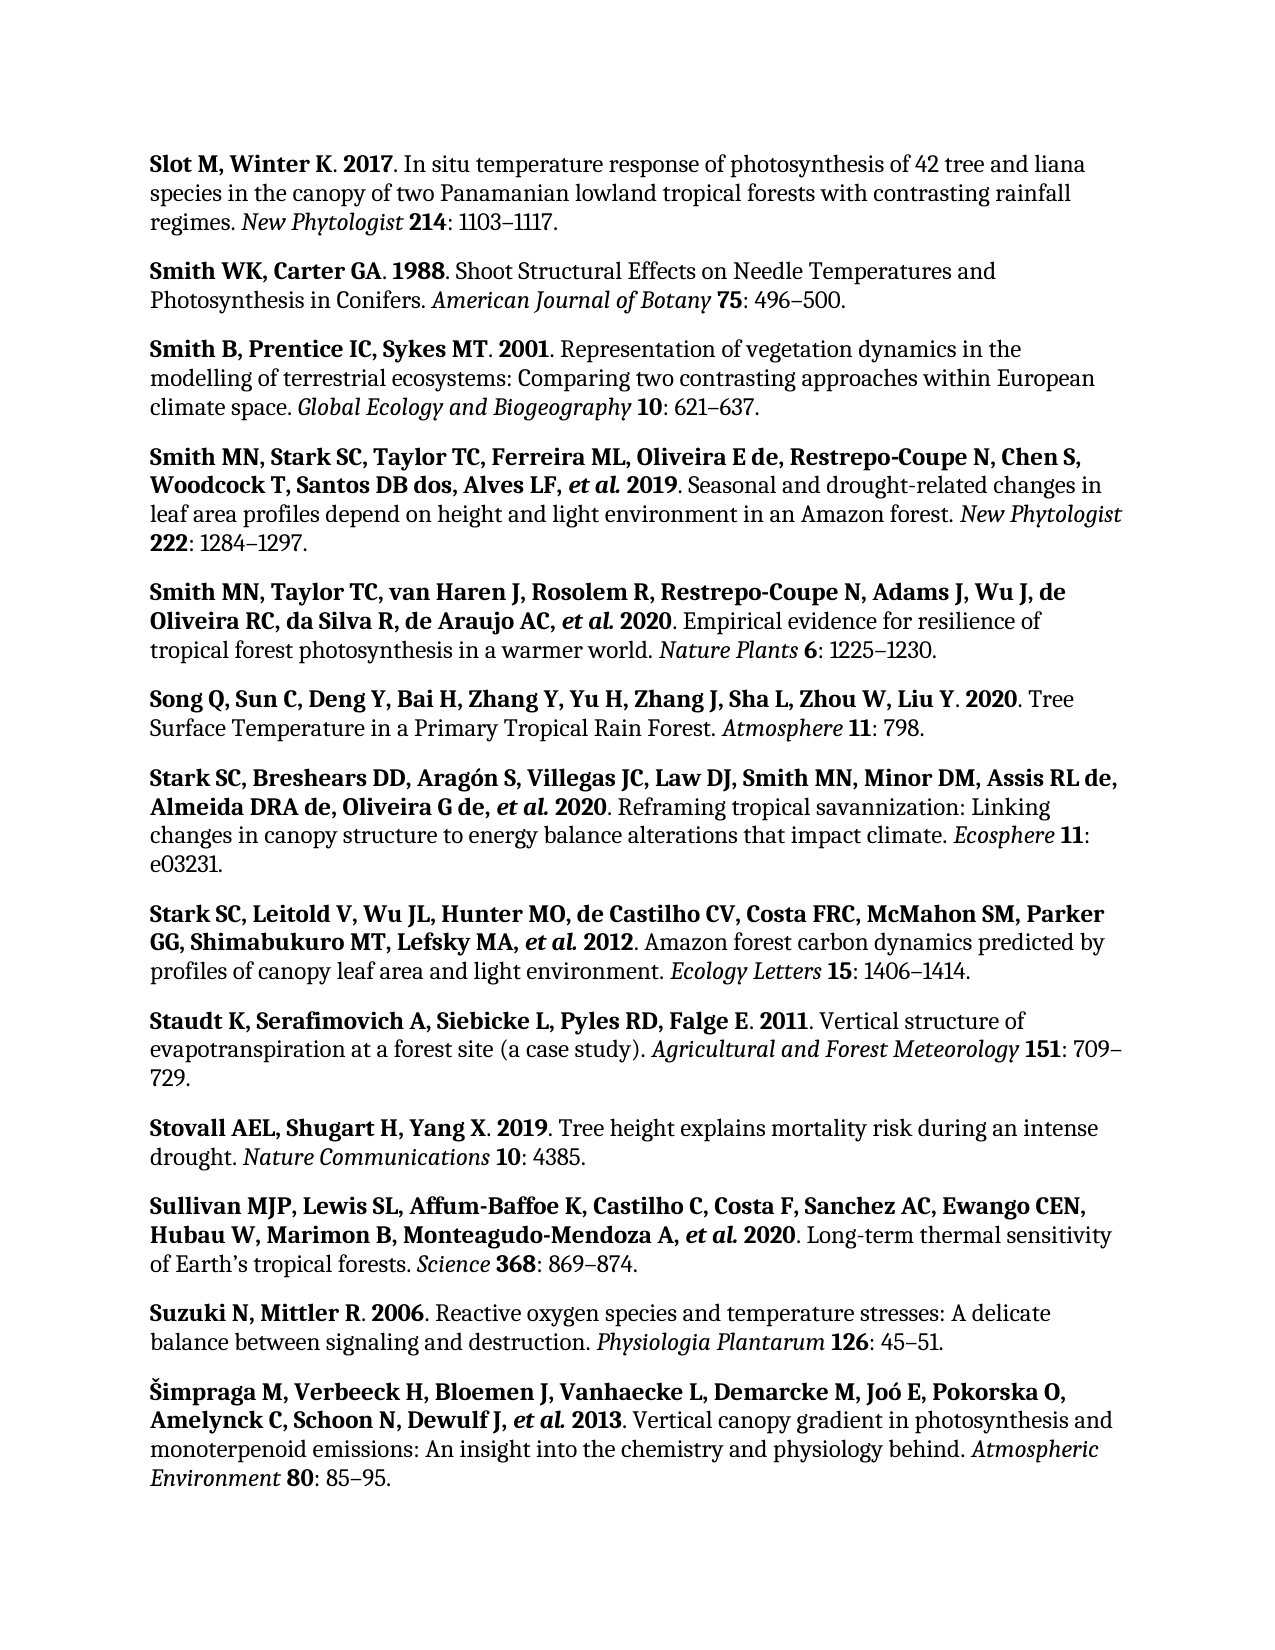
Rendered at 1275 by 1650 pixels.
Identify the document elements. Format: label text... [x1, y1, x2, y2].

text Song Q, Sun C, Deng Y, Bai H, Zhang Y, Yu H, Zhang J, Sha L, Zhou W, Liu Y. 2020. Tree Surface Temperature in a Primary Tropical Rain Forest. Atmosphere 11: 798. [150, 685, 1125, 743]
text Stark SC, Breshears DD, Aragón S, Villegas JC, Law DJ, Smith MN, Minor DM, Assis RL de, Almeida DRA de, Oliveira G de, et al. 2020. Reframing tropical savannization: Linking changes in canopy structure to energy balance alterations that impact climate. Ecosphere 11: e03231. [150, 764, 1125, 879]
text Suzuki N, Mittler R. 2006. Reactive oxygen species and temperature stresses: A delicate balance between signaling and destruction. Physiologia Plantarum 126: 45–51. [150, 1299, 1125, 1357]
text Sullivan MJP, Lewis SL, Affum-Baffoe K, Castilho C, Costa F, Sanchez AC, Ewango CEN, Hubau W, Marimon B, Monteagudo-Mendoza A, et al. 2020. Long-term thermal sensitivity of Earth’s tropical forests. Science 368: 869–874. [150, 1192, 1125, 1278]
text Stark SC, Leitold V, Wu JL, Hunter MO, de Castilho CV, Costa FRC, McMahon SM, Parker GG, Shimabukuro MT, Lefsky MA, et al. 2012. Amazon forest carbon dynamics predicted by profiles of canopy leaf area and light environment. Ecology Letters 15: 1406–1414. [150, 899, 1125, 986]
text Slot M, Winter K. 2017. In situ temperature response of photosynthesis of 42 tree and liana species in the canopy of two Panamanian lowland tropical forests with contrasting rainfall regimes. New Phytologist 214: 1103–1117. [150, 150, 1125, 236]
text Staudt K, Serafimovich A, Siebicke L, Pyles RD, Falge E. 2011. Vertical structure of evapotranspiration at a forest site (a case study). Agricultural and Forest Meteorology 151: 709–729. [150, 1007, 1125, 1093]
text Šimpraga M, Verbeeck H, Bloemen J, Vanhaecke L, Demarcke M, Joó E, Pokorska O, Amelynck C, Schoon N, Dewulf J, et al. 2013. Vertical canopy gradient in photosynthesis and monoterpenoid emissions: An insight into the chemistry and physiology behind. Atmospheric Environment 80: 85–95. [150, 1377, 1125, 1492]
text Smith MN, Stark SC, Taylor TC, Ferreira ML, Oliveira E de, Restrepo‐Coupe N, Chen S, Woodcock T, Santos DB dos, Alves LF, et al. 2019. Seasonal and drought-related changes in leaf area profiles depend on height and light environment in an Amazon forest. New Phytologist 222: 1284–1297. [150, 442, 1125, 557]
text Smith B, Prentice IC, Sykes MT. 2001. Representation of vegetation dynamics in the modelling of terrestrial ecosystems: Comparing two contrasting approaches within European climate space. Global Ecology and Biogeography 10: 621–637. [150, 335, 1125, 422]
text Smith MN, Taylor TC, van Haren J, Rosolem R, Restrepo-Coupe N, Adams J, Wu J, de Oliveira RC, da Silva R, de Araujo AC, et al. 2020. Empirical evidence for resilience of tropical forest photosynthesis in a warmer world. Nature Plants 6: 1225–1230. [150, 578, 1125, 664]
text Stovall AEL, Shugart H, Yang X. 2019. Tree height explains mortality risk during an intense drought. Nature Communications 10: 4385. [150, 1114, 1125, 1171]
text Smith WK, Carter GA. 1988. Shoot Structural Effects on Needle Temperatures and Photosynthesis in Conifers. American Journal of Botany 75: 496–500. [150, 257, 1125, 314]
